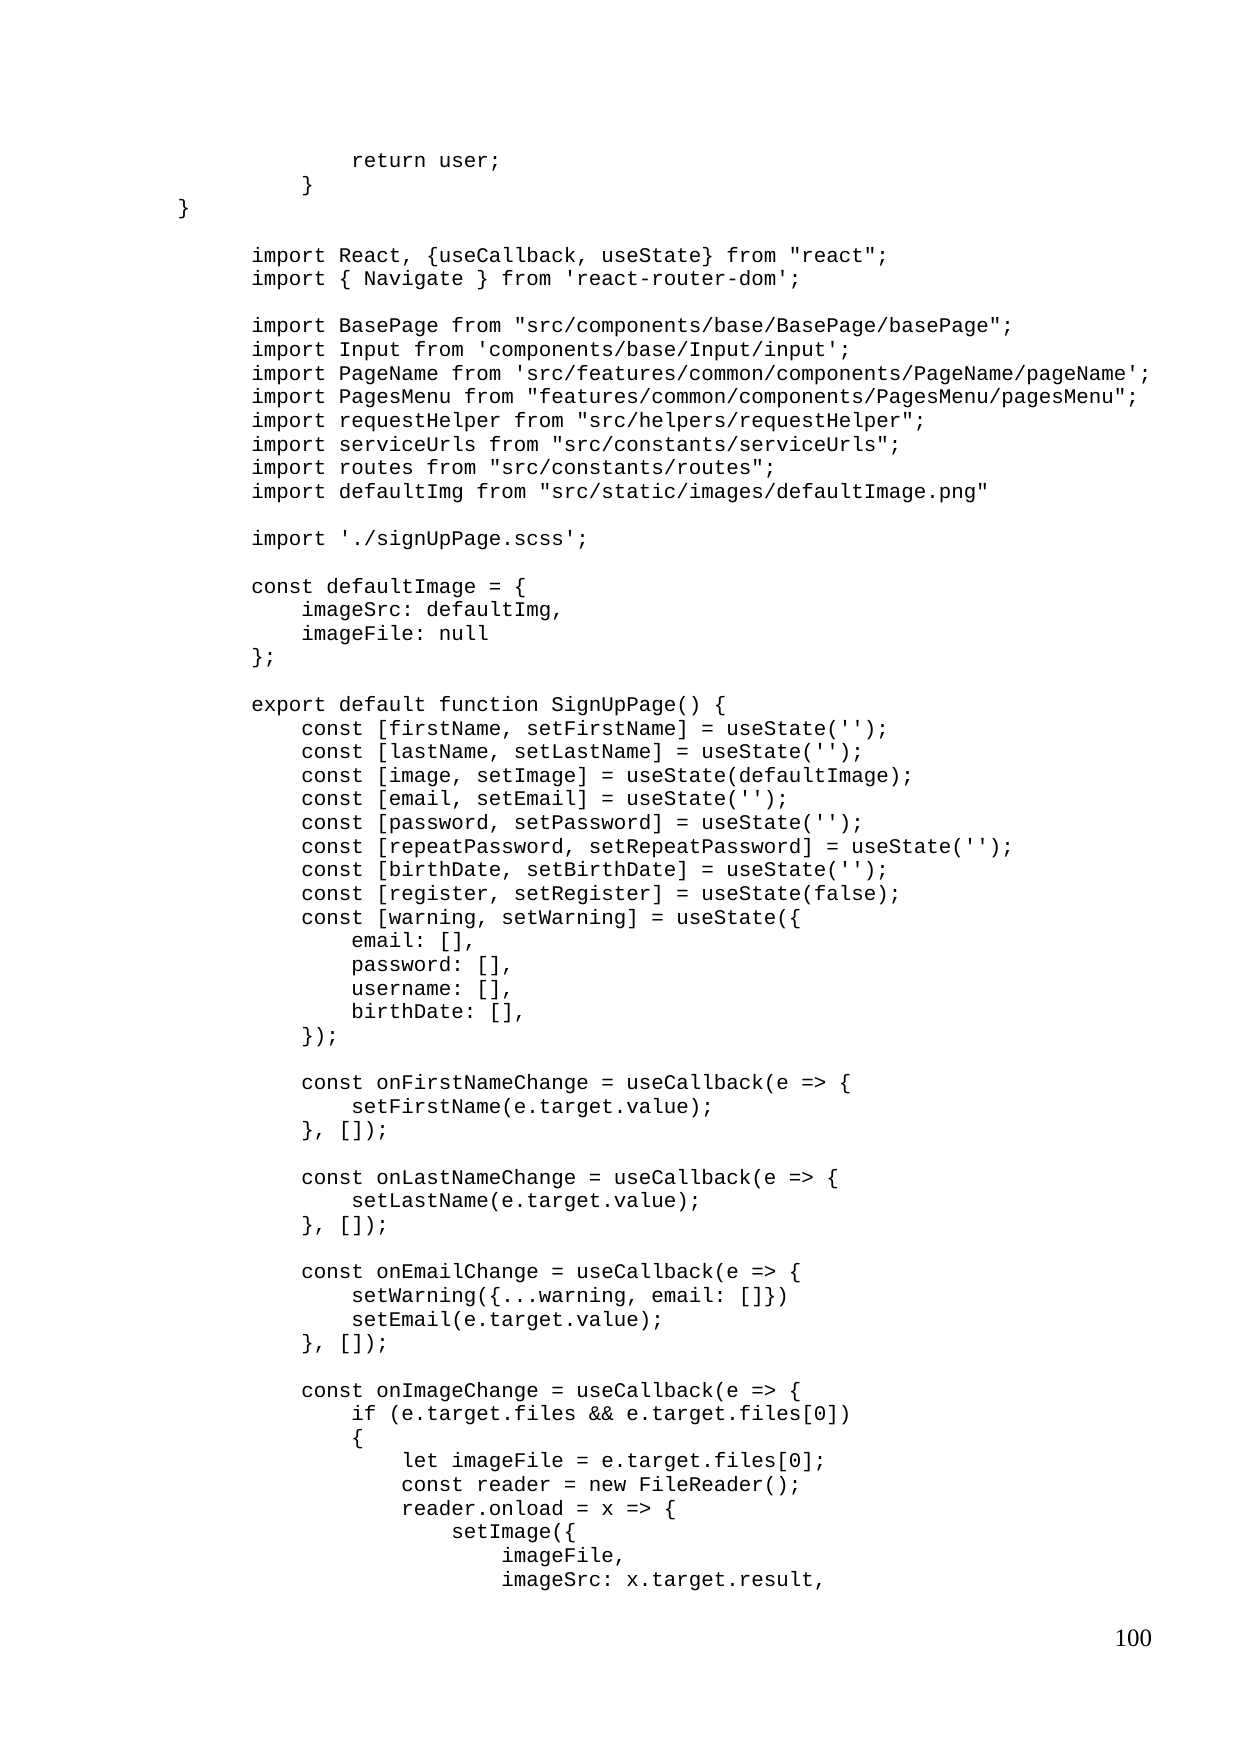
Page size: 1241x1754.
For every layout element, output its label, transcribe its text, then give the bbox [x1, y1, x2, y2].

text } [177, 197, 1152, 221]
text import './signUpPage.scss'; [177, 528, 1152, 552]
text imageSrc: defaultImg, [177, 599, 1152, 623]
text { [177, 1427, 1152, 1451]
text setWarning({...warning, email: []}) [177, 1285, 1152, 1309]
text import PageName from 'src/features/common/components/PageName/pageName'; [177, 363, 1152, 386]
text import serviceUrls from "src/constants/serviceUrls"; [177, 434, 1152, 457]
text setFirstName(e.target.value); [177, 1096, 1152, 1119]
text imageFile: null [177, 623, 1152, 647]
text const [birthDate, setBirthDate] = useState(''); [177, 859, 1152, 883]
text }, []); [177, 1214, 1152, 1238]
text const defaultImage = { [177, 576, 1152, 599]
text imageFile, [177, 1545, 1152, 1569]
text }; [177, 647, 1152, 670]
text const [firstName, setFirstName] = useState(''); [177, 717, 1152, 741]
text reader.onload = x => { [177, 1498, 1152, 1521]
text const [warning, setWarning] = useState({ [177, 907, 1152, 930]
text } [177, 174, 1152, 197]
text const [lastName, setLastName] = useState(''); [177, 741, 1152, 765]
text return user; [177, 150, 1152, 174]
text password: [], [177, 954, 1152, 978]
text const [password, setPassword] = useState(''); [177, 812, 1152, 836]
text const [repeatPassword, setRepeatPassword] = useState(''); [177, 836, 1152, 859]
text import PagesMenu from "features/common/components/PagesMenu/pagesMenu"; [177, 386, 1152, 410]
text const [email, setEmail] = useState(''); [177, 788, 1152, 812]
text imageSrc: x.target.result, [177, 1569, 1152, 1592]
text let imageFile = e.target.files[0]; [177, 1451, 1152, 1474]
text const onLastNameChange = useCallback(e => { [177, 1167, 1152, 1190]
text }, []); [177, 1119, 1152, 1143]
text export default function SignUpPage() { [177, 694, 1152, 717]
text birthDate: [], [177, 1001, 1152, 1025]
text const onImageChange = useCallback(e => { [177, 1379, 1152, 1403]
text }, []); [177, 1332, 1152, 1356]
text }); [177, 1025, 1152, 1048]
text if (e.target.files && e.target.files[0]) [177, 1403, 1152, 1427]
text const onFirstNameChange = useCallback(e => { [177, 1072, 1152, 1096]
text import defaultImg from "src/static/images/defaultImage.png" [177, 481, 1152, 505]
text import React, {useCallback, useState} from "react"; [177, 244, 1152, 268]
text username: [], [177, 978, 1152, 1001]
text const [register, setRegister] = useState(false); [177, 883, 1152, 907]
text const onEmailChange = useCallback(e => { [177, 1261, 1152, 1285]
text setImage({ [177, 1521, 1152, 1545]
text email: [], [177, 930, 1152, 954]
text import requestHelper from "src/helpers/requestHelper"; [177, 410, 1152, 434]
text const [image, setImage] = useState(defaultImage); [177, 765, 1152, 788]
text setEmail(e.target.value); [177, 1309, 1152, 1332]
text import BasePage from "src/components/base/BasePage/basePage"; [177, 316, 1152, 339]
text import { Navigate } from 'react-router-dom'; [177, 268, 1152, 292]
text import routes from "src/constants/routes"; [177, 457, 1152, 481]
text setLastName(e.target.value); [177, 1190, 1152, 1214]
text const reader = new FileReader(); [177, 1474, 1152, 1498]
text import Input from 'components/base/Input/input'; [177, 339, 1152, 363]
